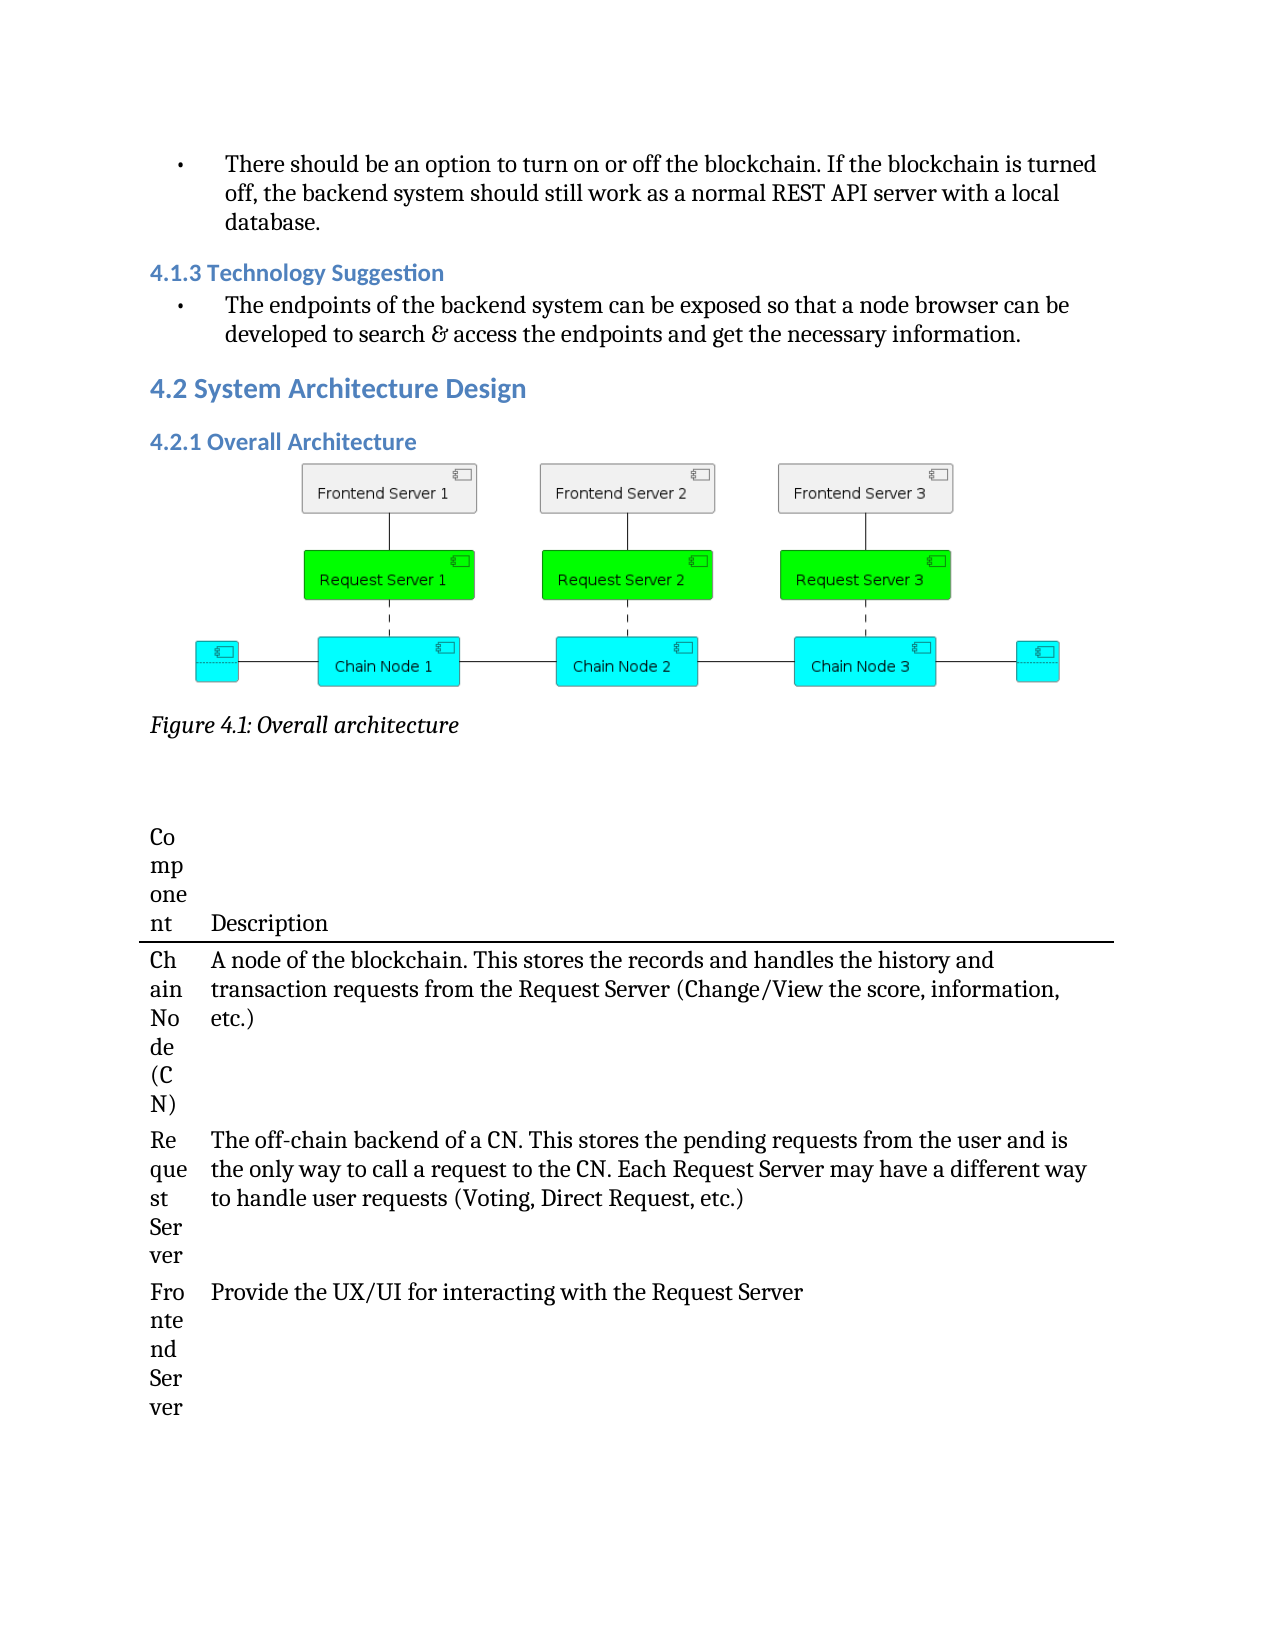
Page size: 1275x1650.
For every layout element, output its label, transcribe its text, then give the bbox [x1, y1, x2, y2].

table_header Component [139, 819, 199, 941]
table_cell Provide the UX/UI for interacting with the Request Server [199, 1274, 1114, 1425]
subtitle 4.2.1 Overall Architecture [150, 426, 1125, 457]
list There should be an option to turn on or off the blockchain. If the blockchain is turned off, the backend system should still work as a normal REST API server with a local database. [175, 150, 1125, 236]
subtitle 4.2 System Architecture Design [150, 370, 1125, 405]
table_cell The off-chain backend of a CN. This stores the pending requests from the user and is the only way to call a request to the CN. Each Request Server may have a different way to handle user requests (Voting, Direct Request, etc.) [199, 1123, 1114, 1274]
table_header Figure 4.1: Overall architecture [139, 457, 1114, 752]
subtitle 4.1.3 Technology Suggestion [150, 257, 1125, 288]
table_header Description [199, 819, 1114, 941]
table_cell A node of the blockchain. This stores the records and handles the history and transaction requests from the Request Server (Change/View the score, information, etc.) [199, 943, 1114, 1123]
picture [188, 456, 1064, 691]
table_cell Frontend Server [139, 1274, 199, 1425]
table_cell Chain Node (CN) [139, 943, 199, 1123]
list The endpoints of the backend system can be exposed so that a node browser can be developed to search & access the endpoints and get the necessary information. [175, 291, 1125, 349]
table_cell Request Server [139, 1123, 199, 1274]
